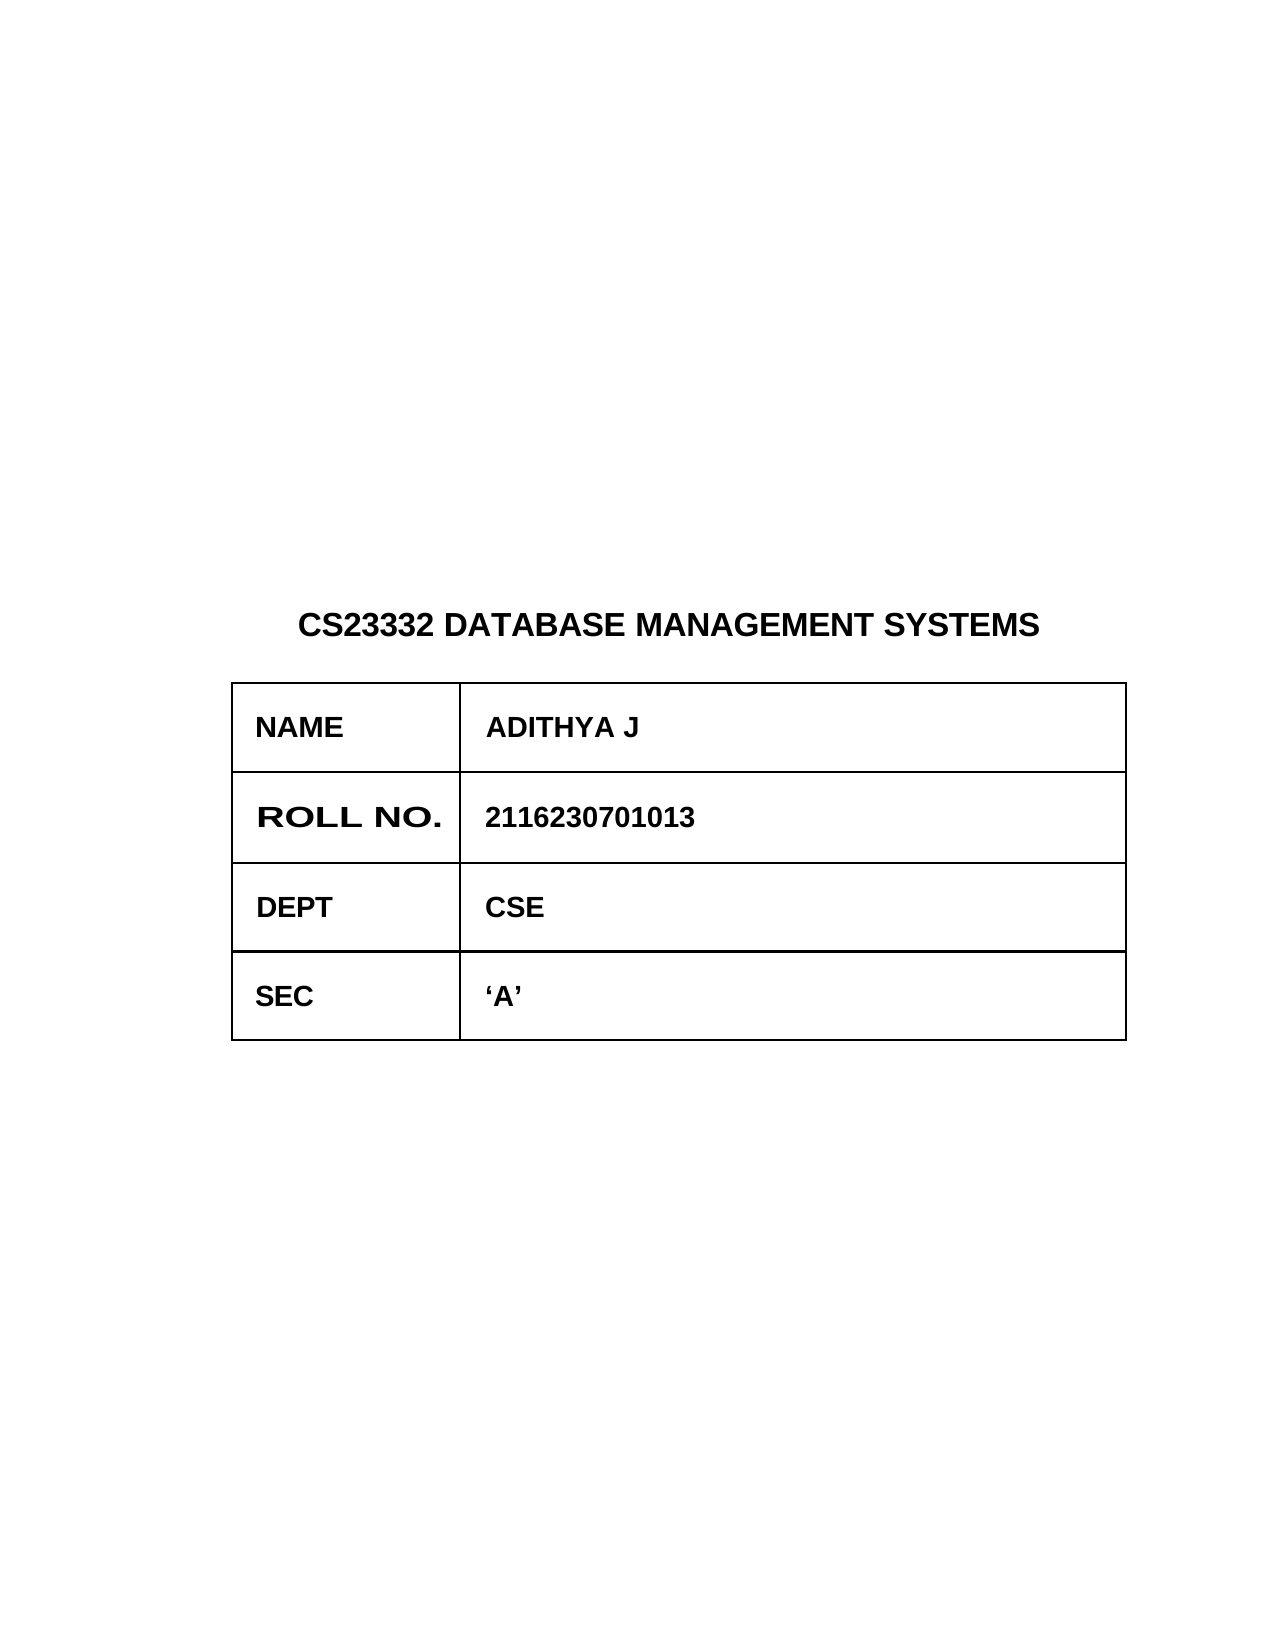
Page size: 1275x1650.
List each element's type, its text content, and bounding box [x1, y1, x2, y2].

table_cell SEC [233, 953, 459, 1039]
table_header ADITHYA J [461, 684, 1125, 771]
table_cell ‘A’ [461, 953, 1125, 1039]
table_cell DEPT [233, 864, 459, 950]
text CS23332 DATABASE MANAGEMENT SYSTEMS [119, 605, 1149, 643]
table_cell 2116230701013 [461, 773, 1125, 862]
table_header NAME [233, 684, 459, 771]
table_cell CSE [461, 864, 1125, 950]
table_cell ROLL NO. [233, 773, 459, 862]
